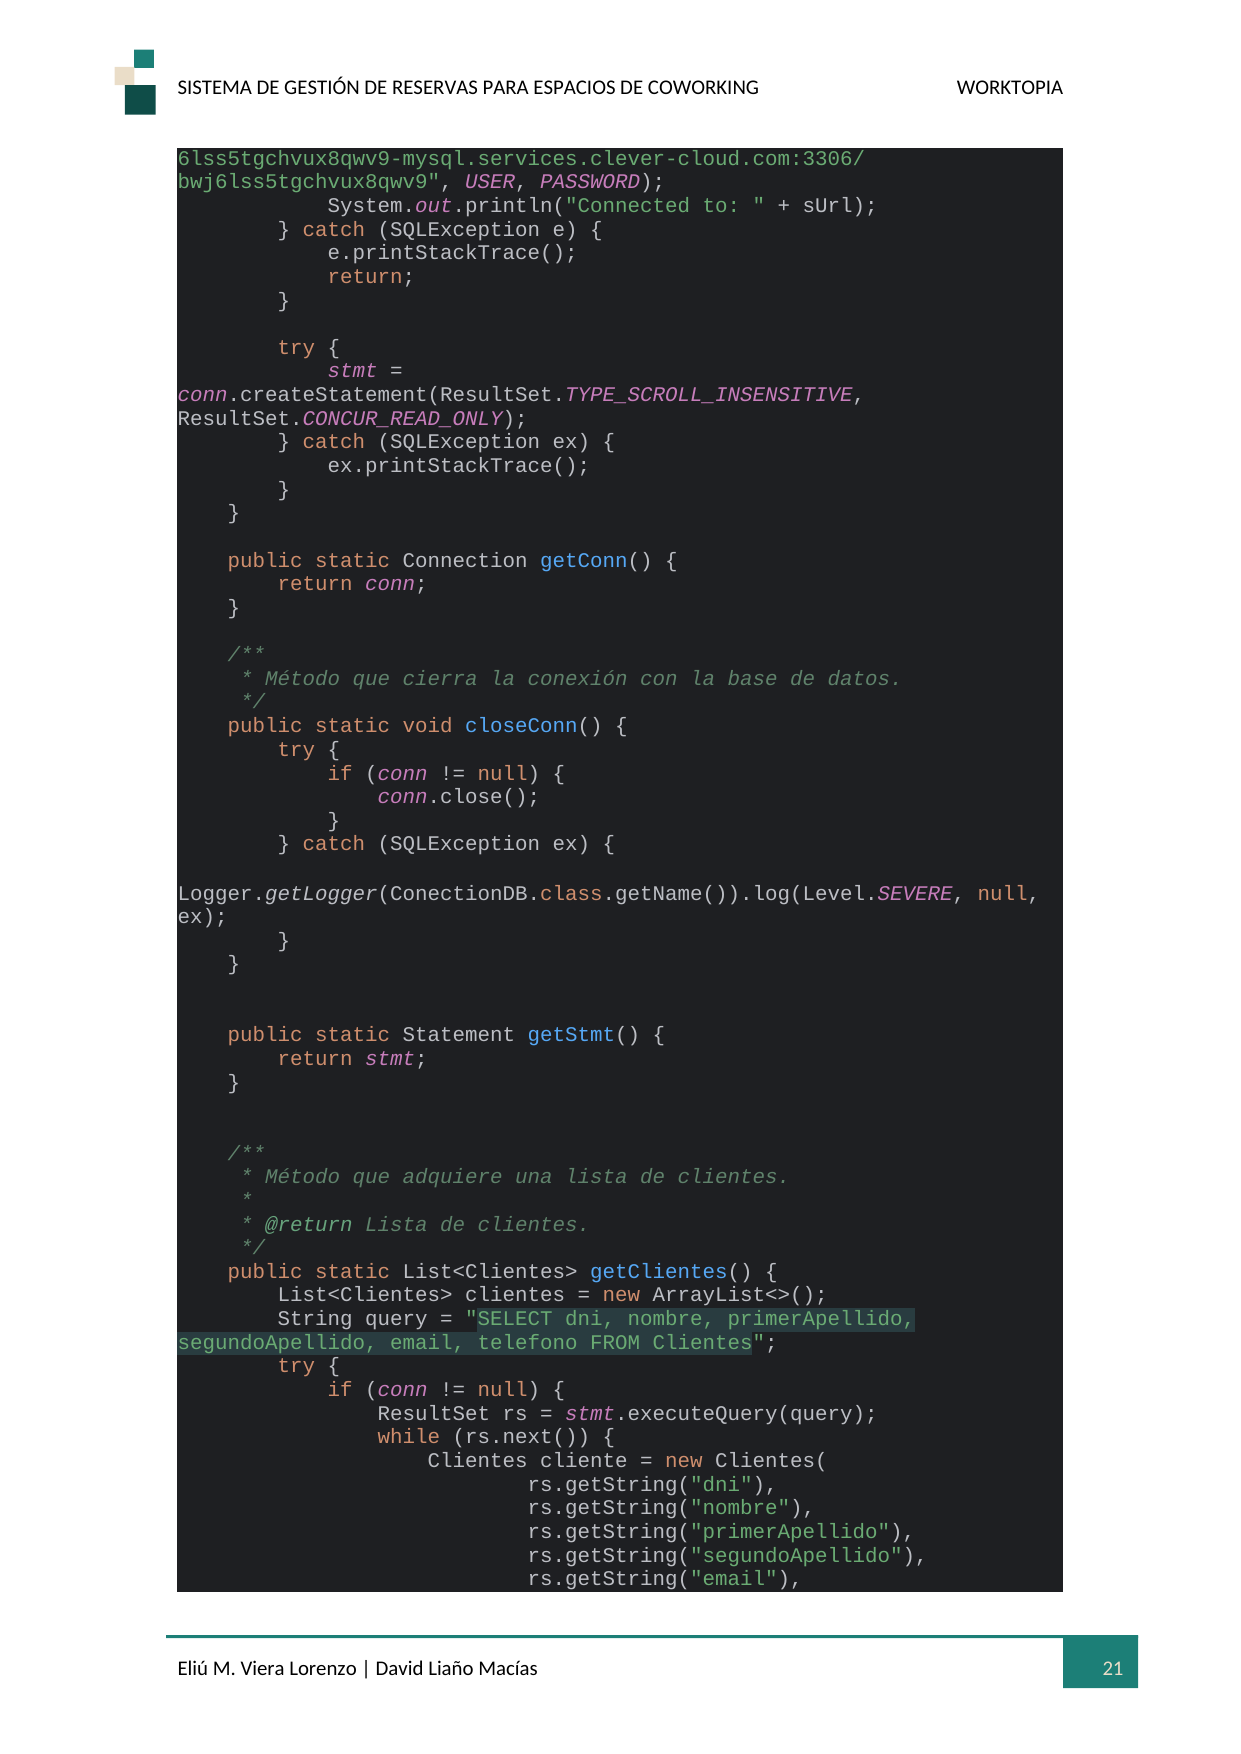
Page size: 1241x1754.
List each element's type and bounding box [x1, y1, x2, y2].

text [177, 148, 1063, 1592]
